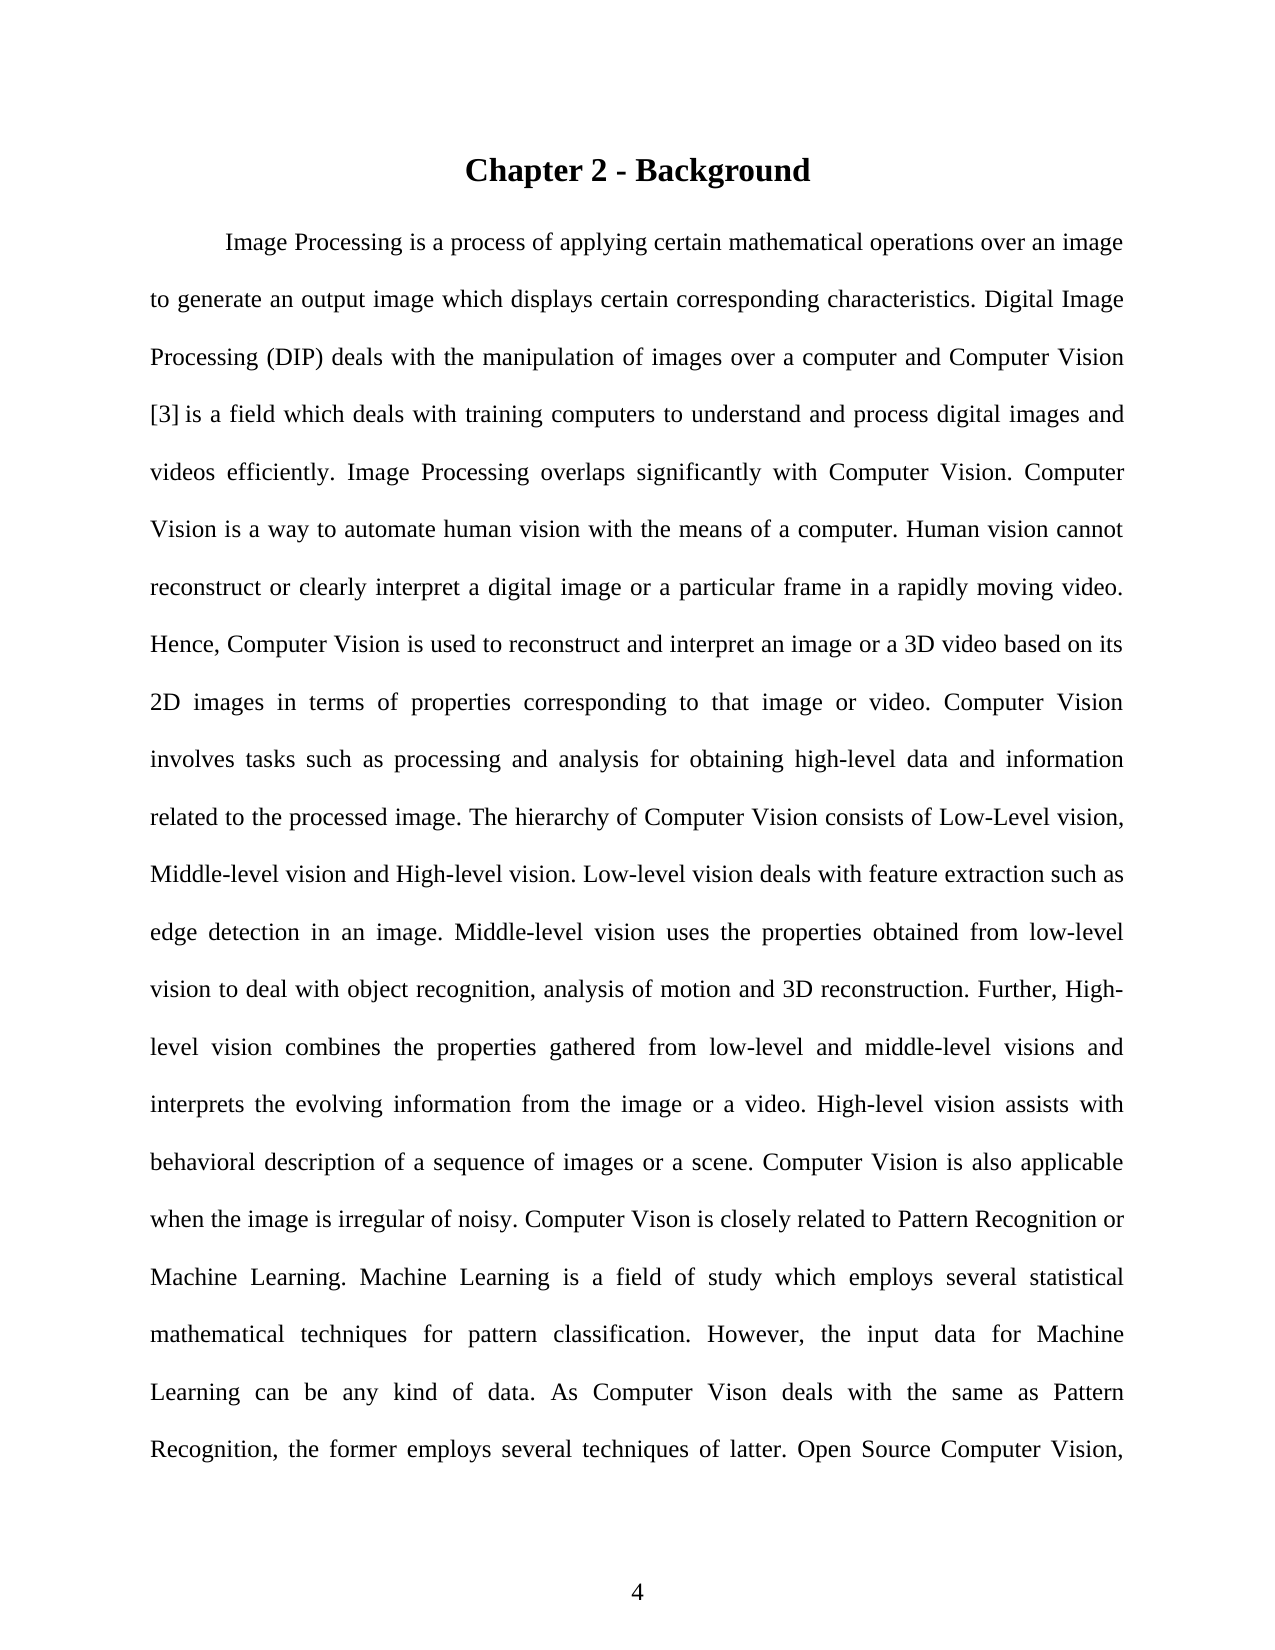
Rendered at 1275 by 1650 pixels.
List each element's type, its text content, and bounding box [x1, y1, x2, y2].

subtitle Background [150, 150, 1125, 188]
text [150, 227, 1125, 1463]
